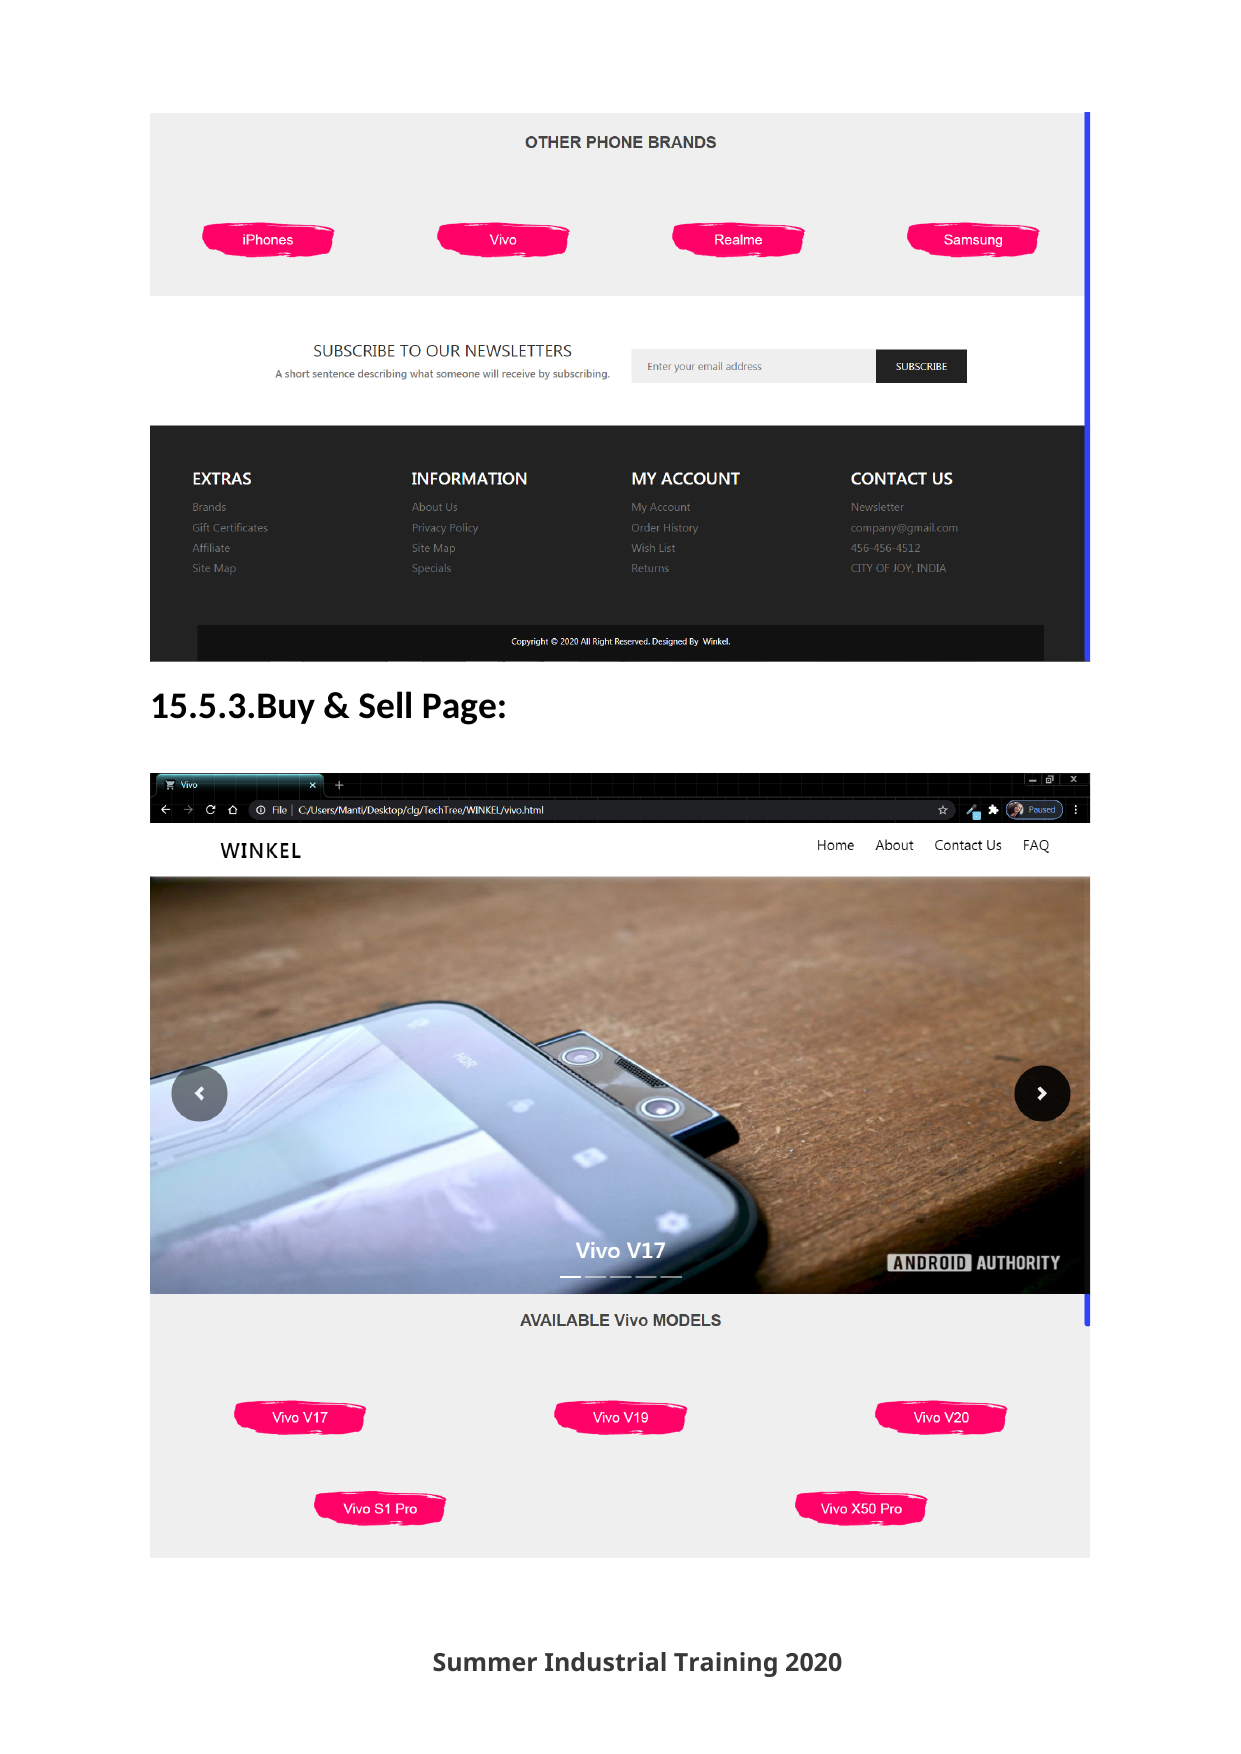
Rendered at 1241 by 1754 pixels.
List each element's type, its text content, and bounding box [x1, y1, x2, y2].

picture [150, 112, 1091, 662]
text 15.5.3.Buy & Sell Page: [150, 682, 1090, 728]
picture [150, 773, 1091, 1558]
